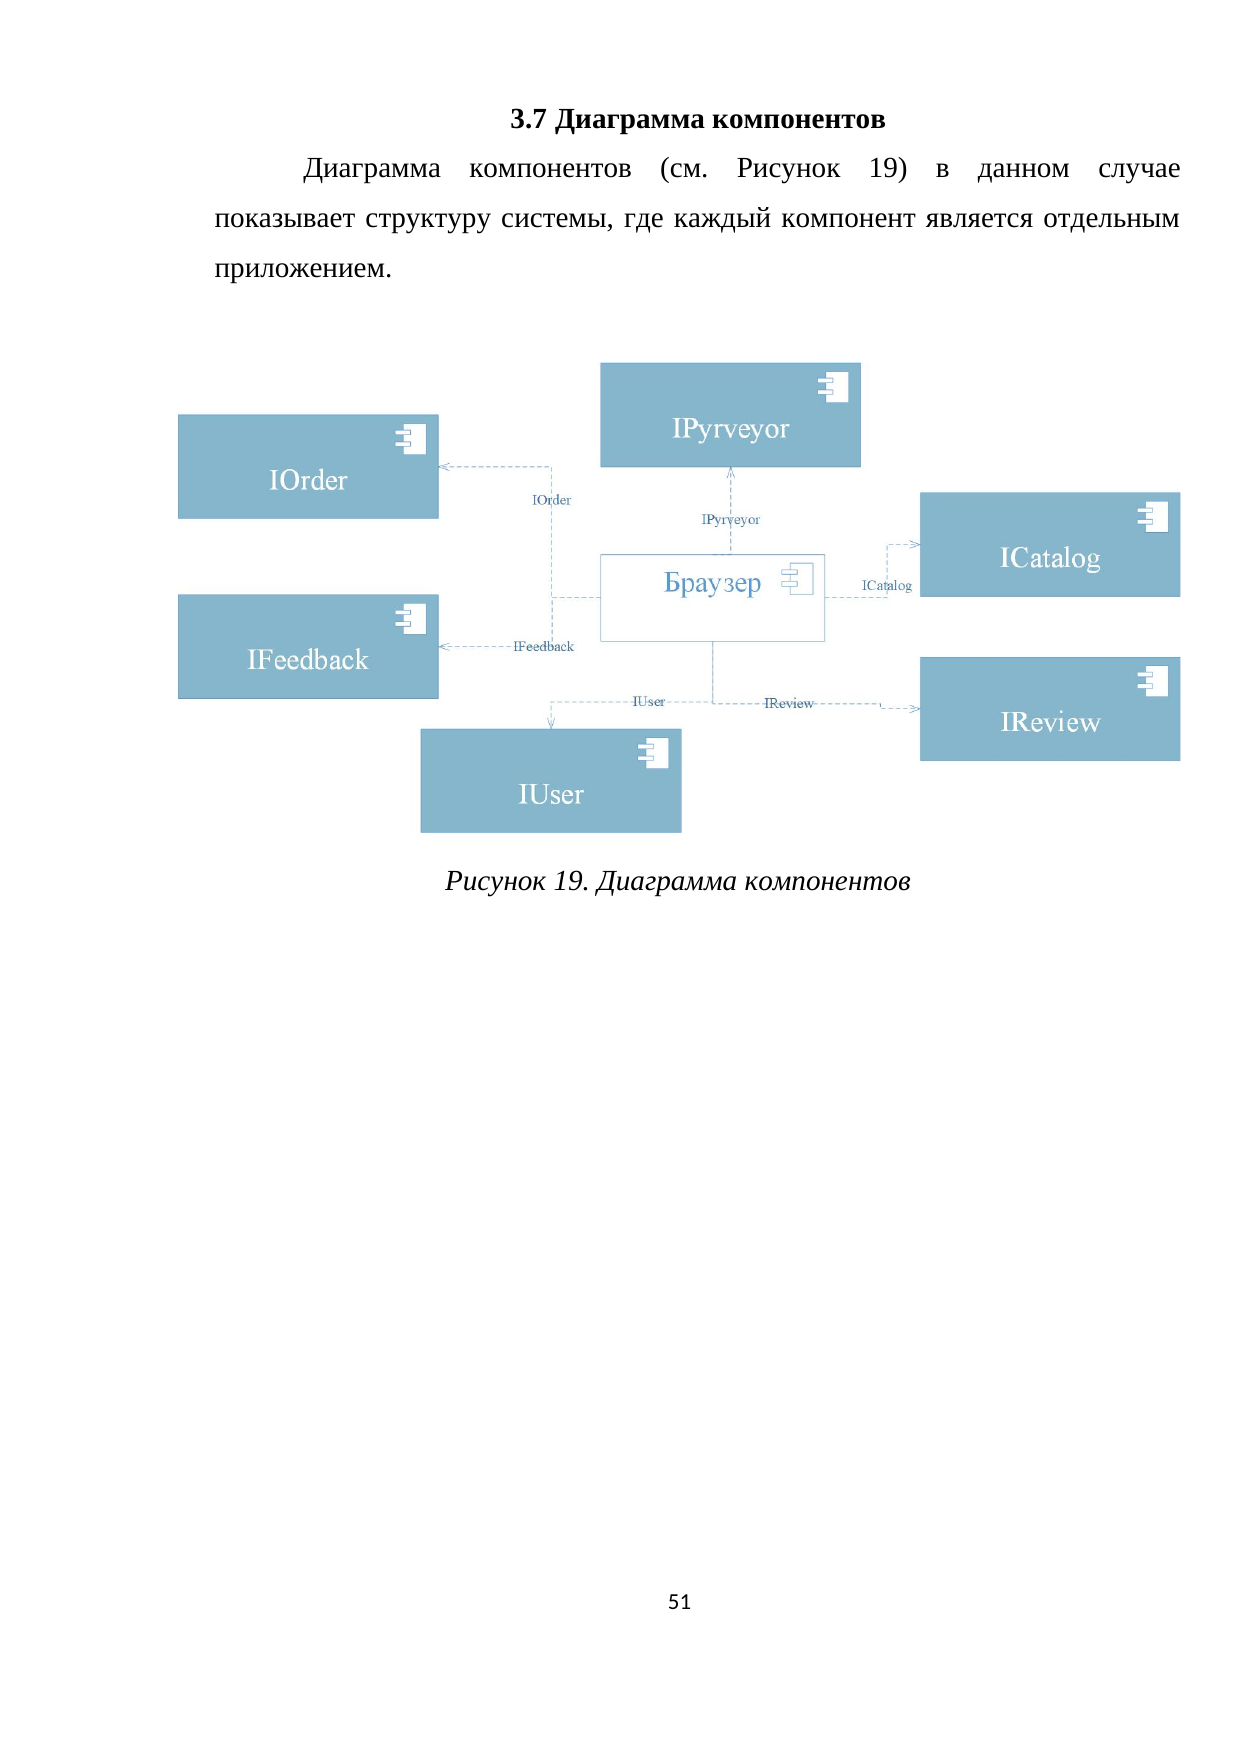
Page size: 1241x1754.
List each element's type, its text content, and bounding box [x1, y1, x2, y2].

subtitle Диаграмма компонентов [215, 101, 1181, 135]
picture [177, 362, 1181, 833]
text Рисунок 19. Диаграмма компонентов [177, 863, 1181, 897]
text Диаграмма компонентов (см. Рисунок 19) в данном случае показывает структуру системы, где каждый компонент является отдельным приложением. [214, 150, 1181, 284]
